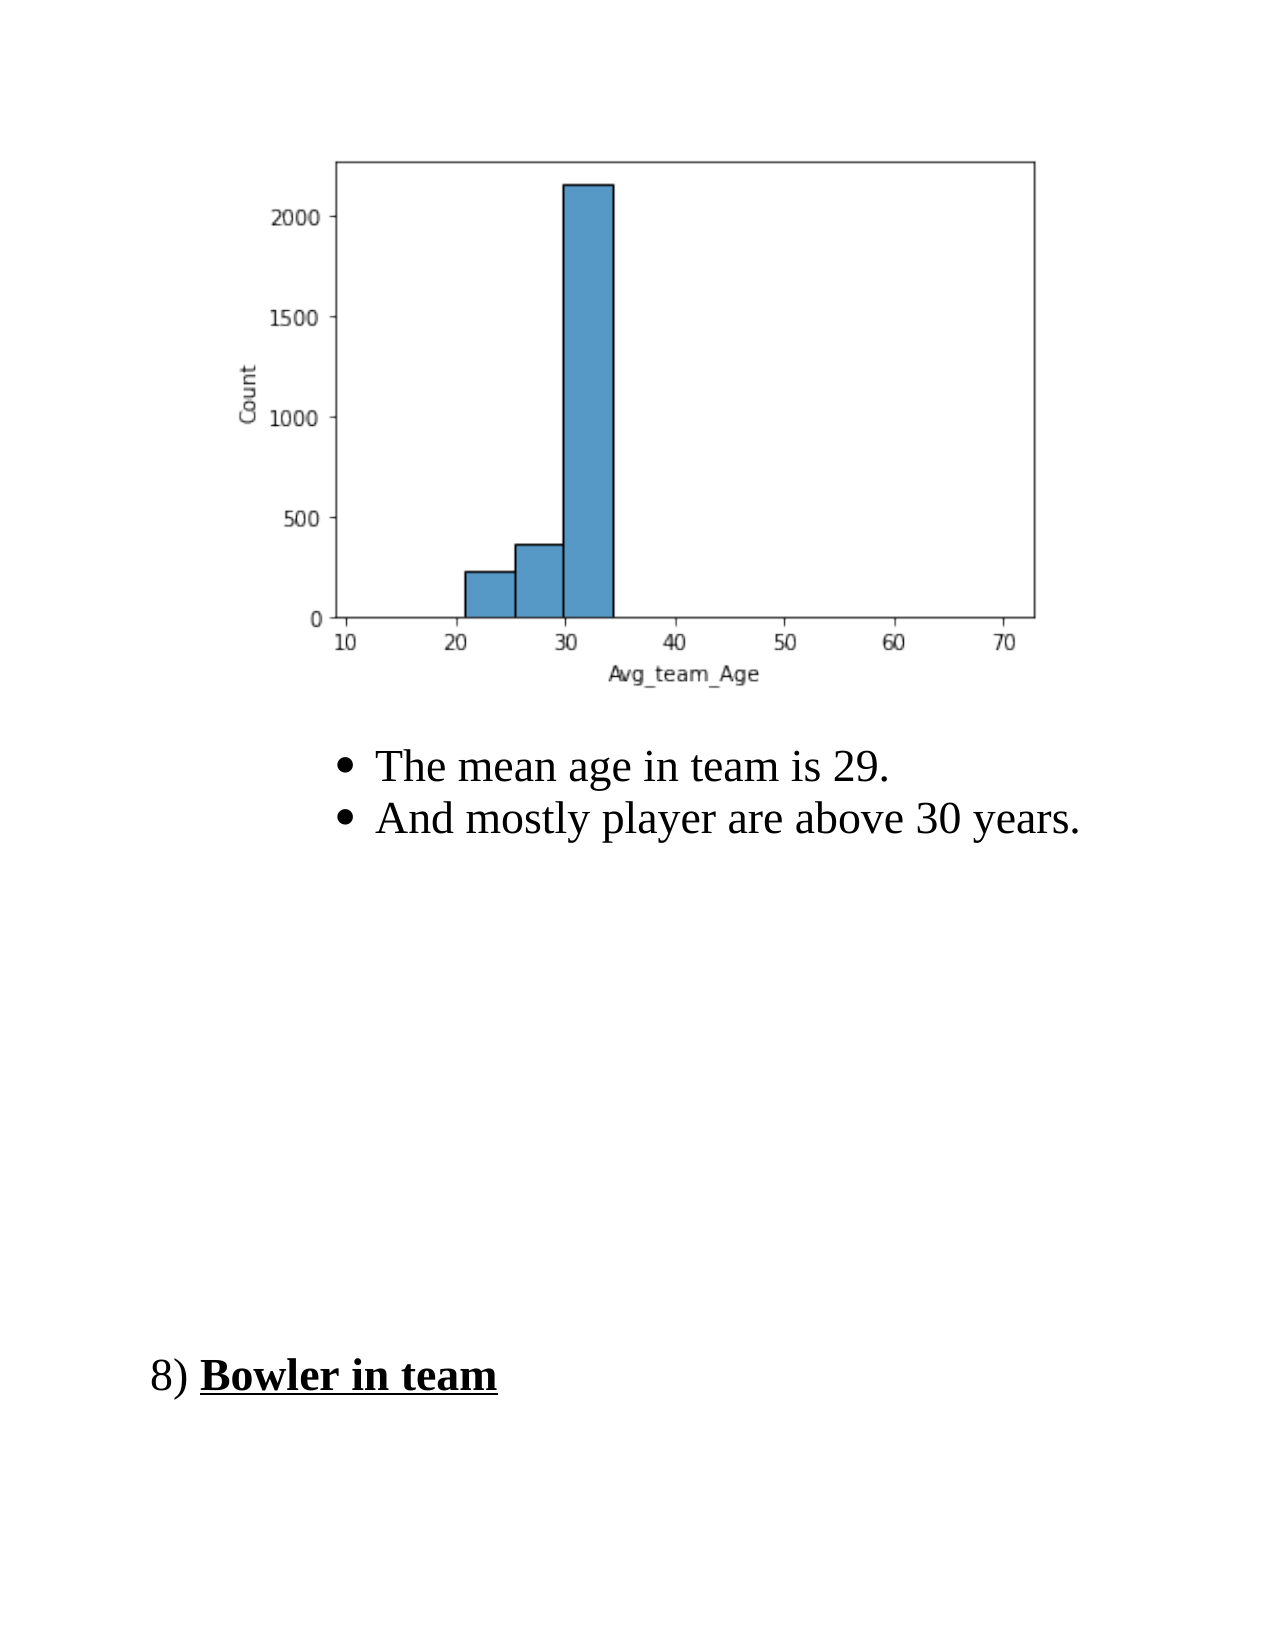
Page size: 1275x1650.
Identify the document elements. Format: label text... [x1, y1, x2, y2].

text 8) Bowler in team [150, 1347, 1125, 1400]
picture [225, 150, 1049, 699]
list The mean age in team is 29. [337, 738, 1125, 791]
list And mostly player are above 30 years. [337, 791, 1125, 844]
